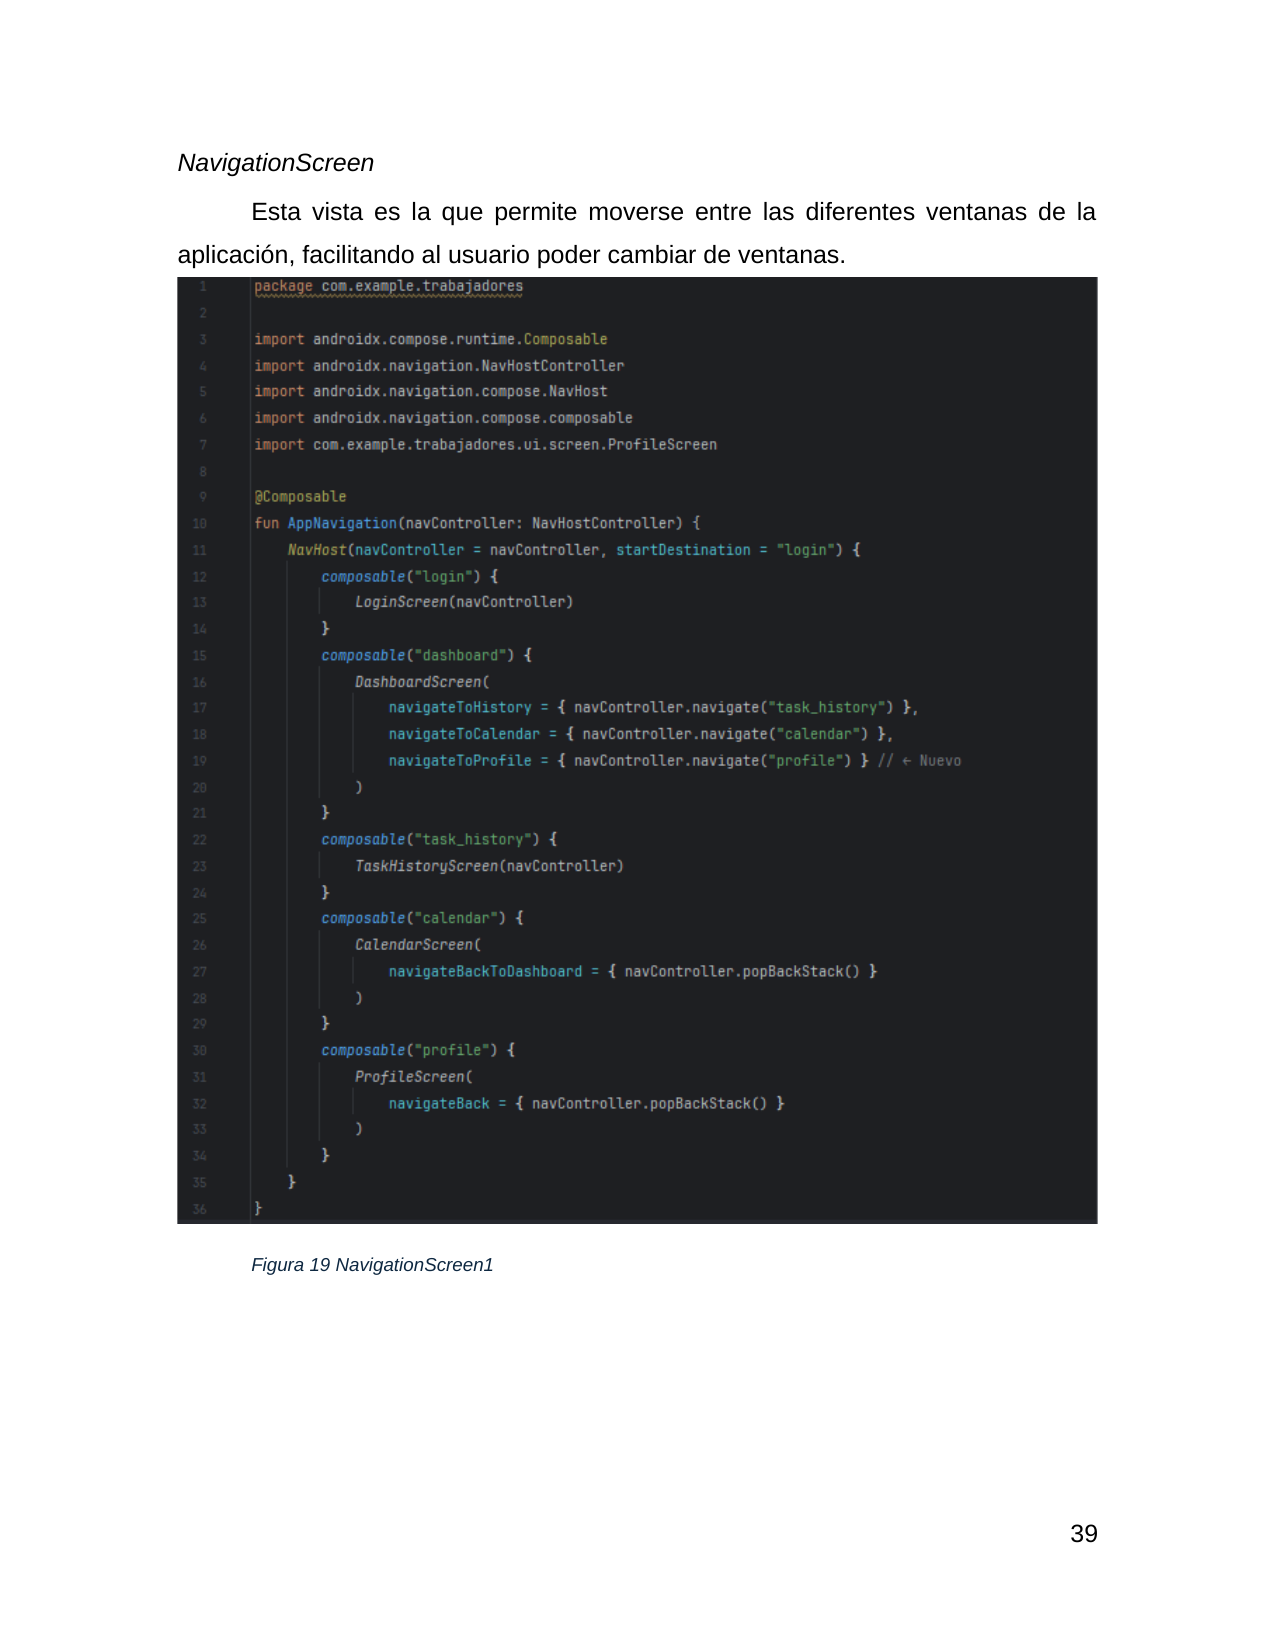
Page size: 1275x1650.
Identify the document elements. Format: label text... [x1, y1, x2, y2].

text Esta vista es la que permite moverse entre las diferentes ventanas de la aplicación, facilitando al usuario poder cambiar de ventanas. [177, 197, 1098, 269]
text NavigationScreen [177, 148, 1098, 176]
picture [177, 277, 1098, 1224]
text Figura 19 NavigationScreen1 [177, 1224, 1098, 1276]
